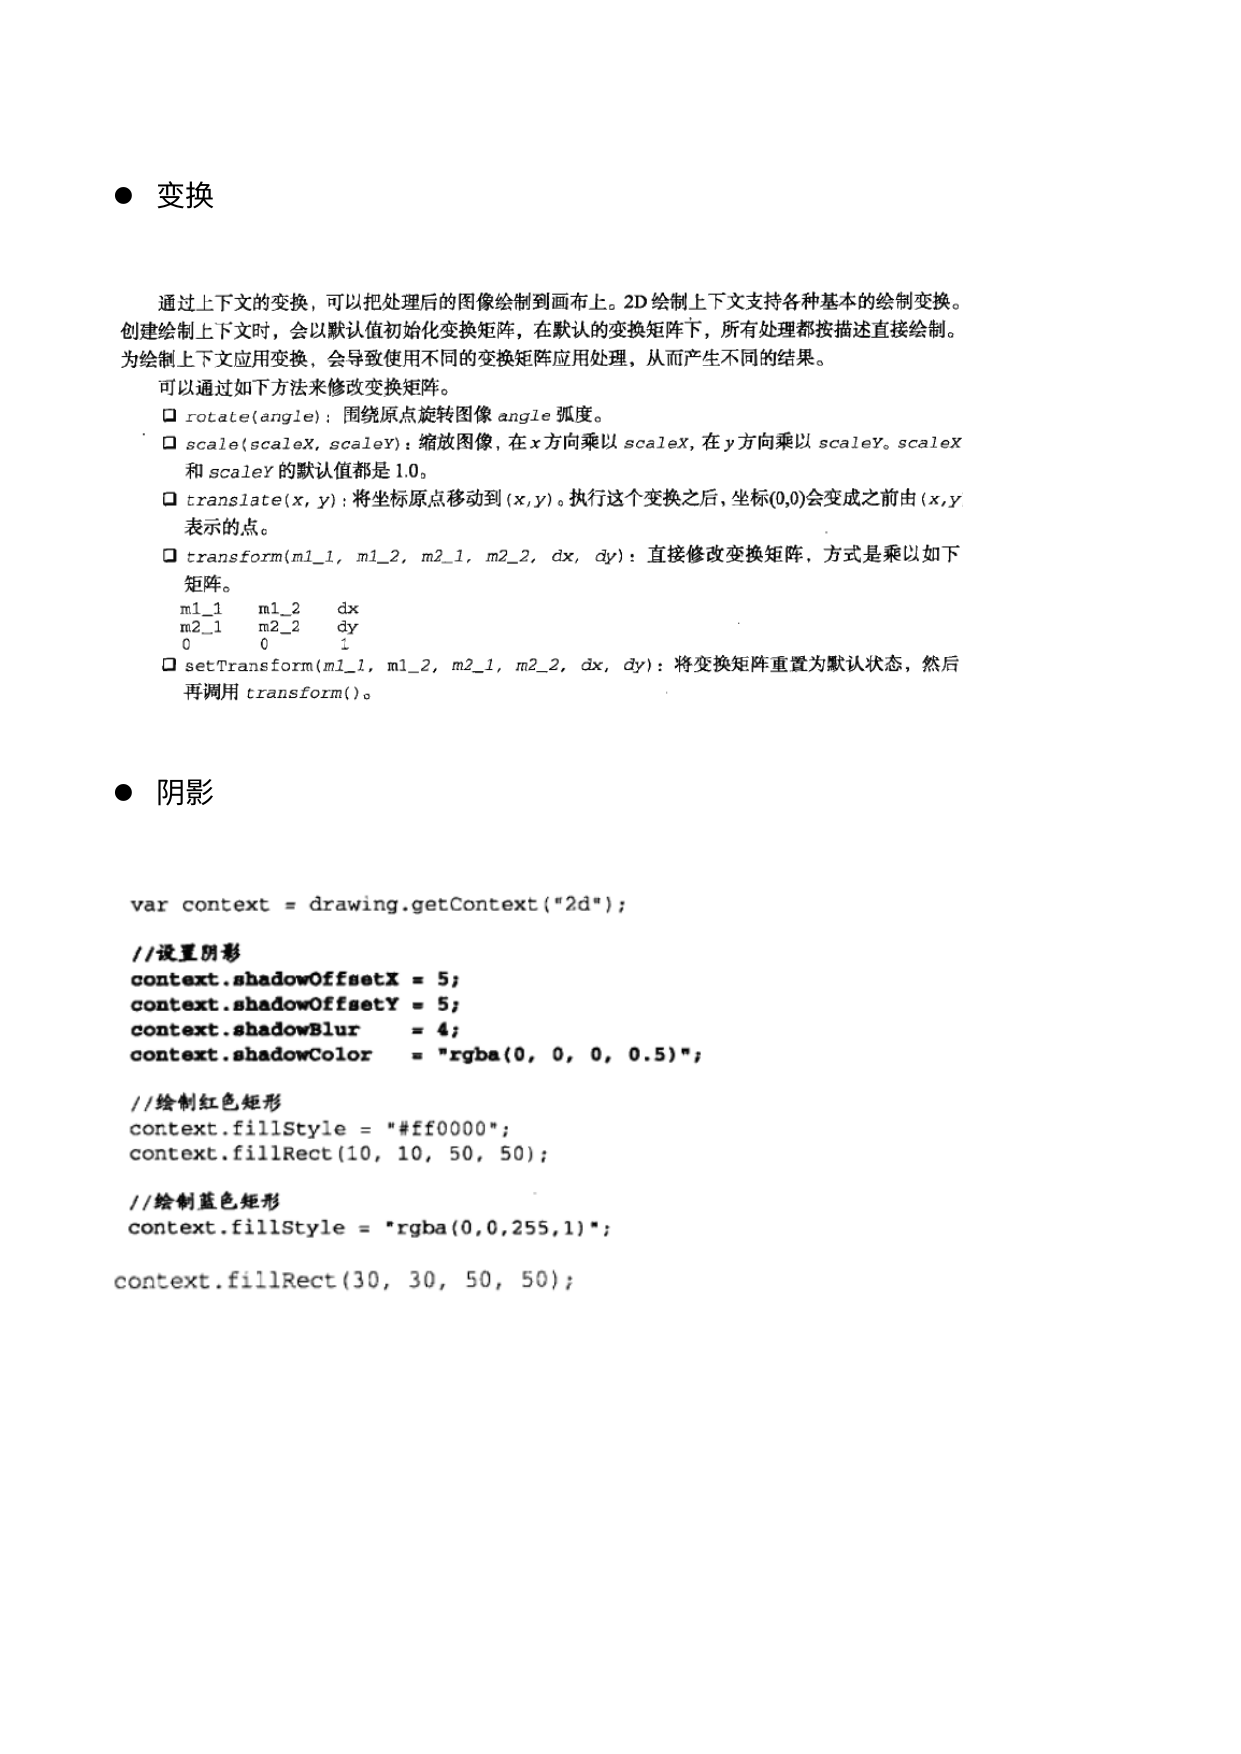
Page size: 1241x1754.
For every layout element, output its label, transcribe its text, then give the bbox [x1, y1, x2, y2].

subtitle 阴影 [112, 757, 1128, 825]
picture [112, 1259, 588, 1303]
picture [112, 285, 963, 706]
subtitle 变换 [112, 159, 1128, 228]
picture [112, 883, 730, 1248]
